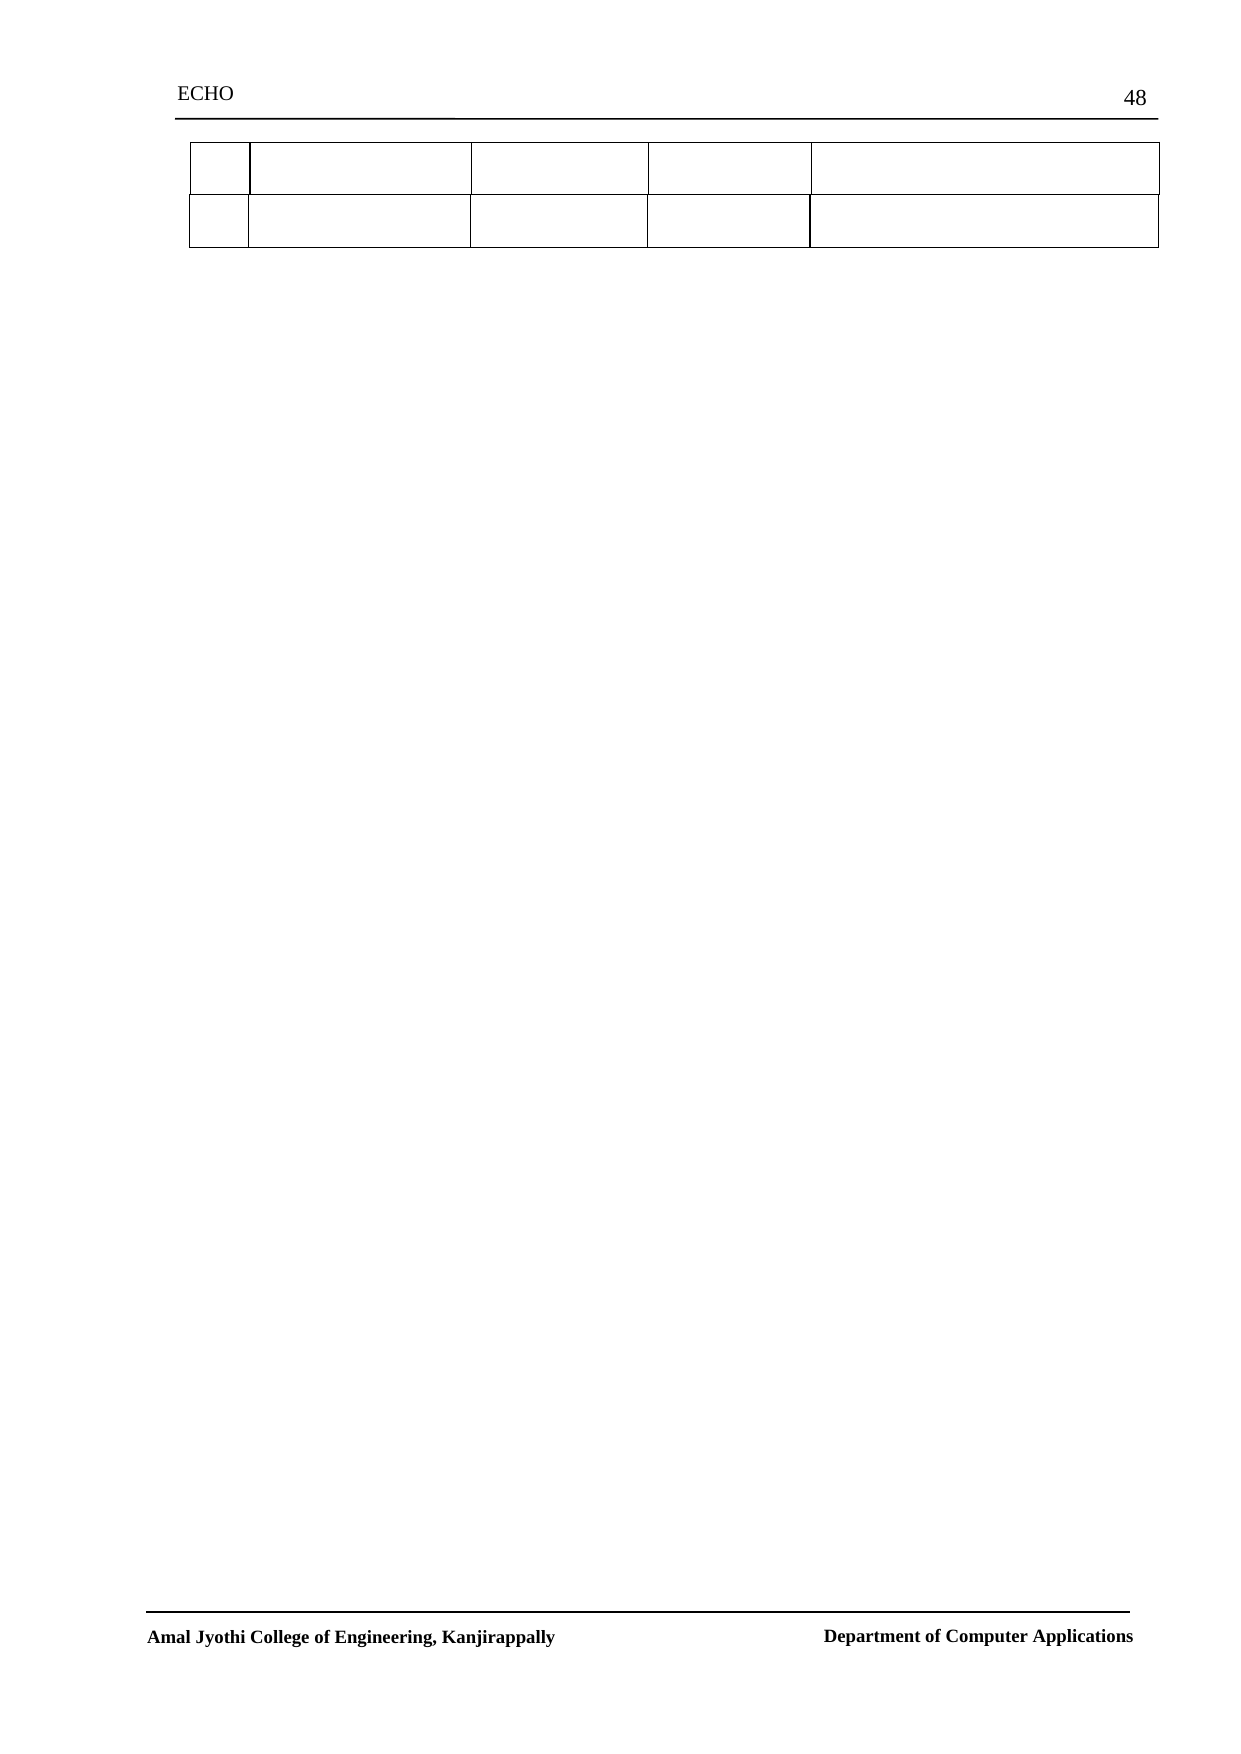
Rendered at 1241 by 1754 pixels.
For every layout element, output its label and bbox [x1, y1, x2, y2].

table_cell [471, 195, 647, 247]
table_cell [190, 195, 248, 247]
table_cell [648, 195, 809, 247]
table_cell [812, 143, 1159, 194]
table_cell [191, 143, 249, 194]
table_cell [249, 195, 470, 247]
table_cell [811, 195, 1158, 247]
table_cell [472, 143, 648, 194]
table_cell [649, 143, 811, 194]
table_cell [251, 143, 471, 194]
